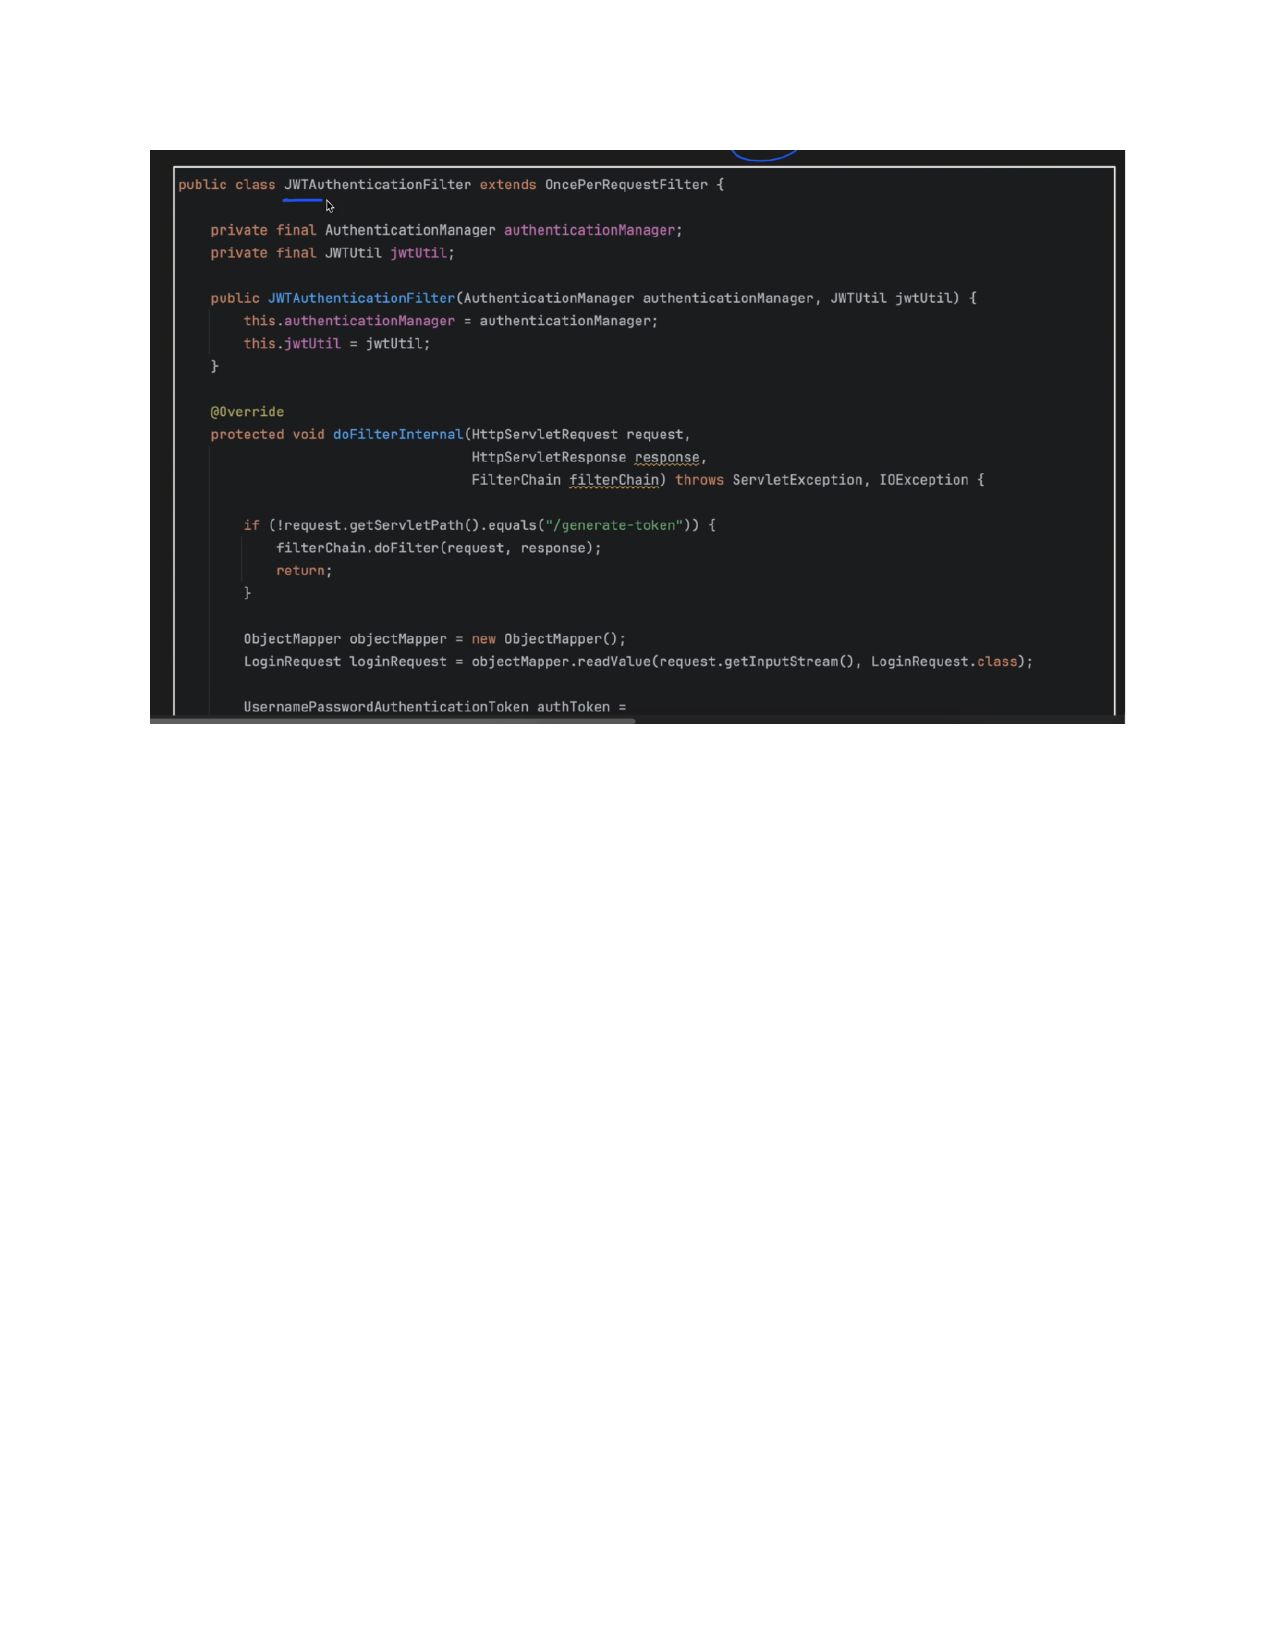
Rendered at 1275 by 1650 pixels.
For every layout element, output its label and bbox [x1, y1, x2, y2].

picture [150, 150, 1125, 724]
